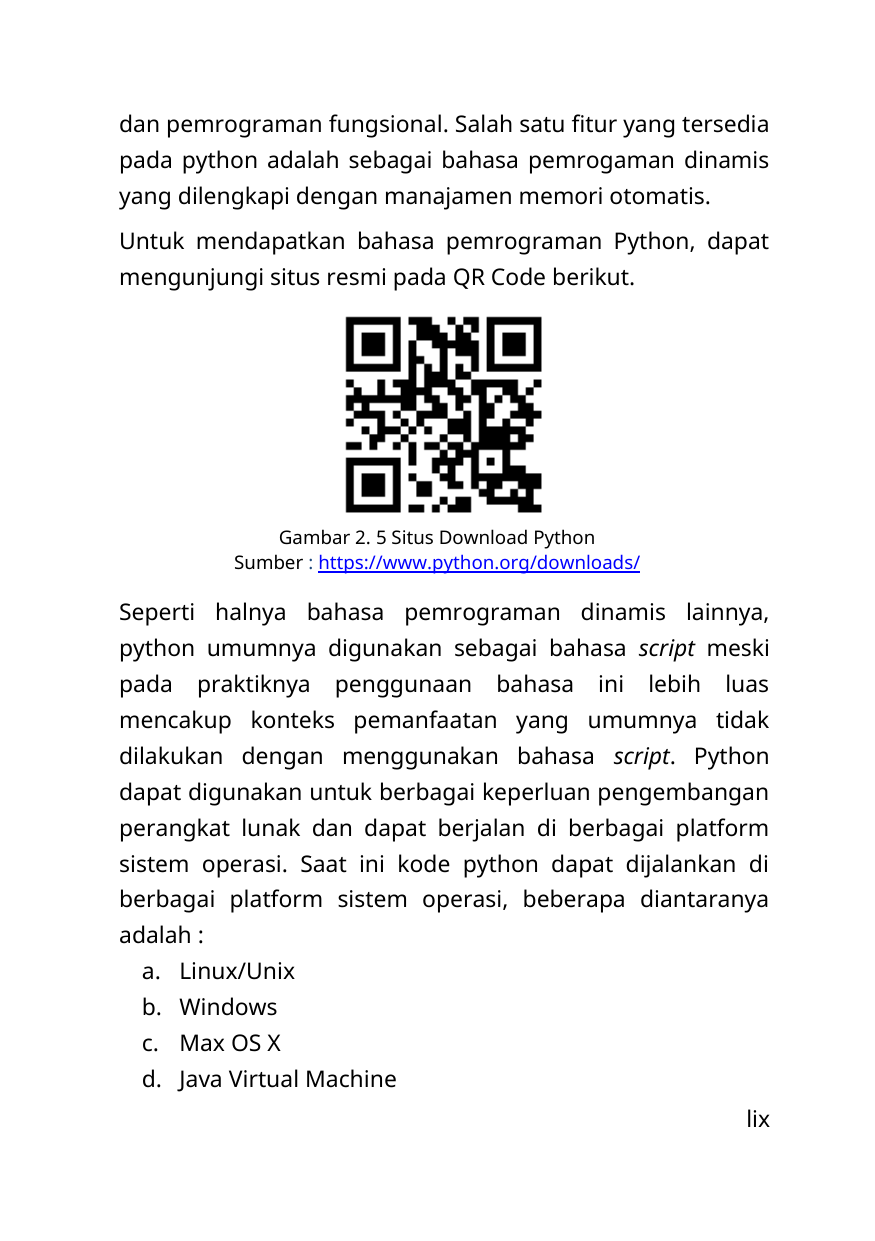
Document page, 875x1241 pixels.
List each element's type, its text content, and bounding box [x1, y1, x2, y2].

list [119, 108, 770, 211]
list Seperti halnya bahasa pemrograman dinamis lainnya, python umumnya digunakan sebagai bahasa script meski pada praktiknya penggunaan bahasa ini lebih luas mencakup konteks pemanfaatan yang umumnya tidak dilakukan dengan menggunakan bahasa script. Python dapat digunakan untuk berbagai keperluan pengembangan perangkat lunak dan dapat berjalan di berbagai platform sistem operasi. Saat ini kode python dapat dijalankan di berbagai platform sistem operasi, beberapa diantaranya adalah : [119, 596, 770, 951]
list Max OS X [142, 1027, 770, 1058]
list Java Virtual Machine [142, 1063, 770, 1094]
text Gambar 2. 5 Situs Download Python [104, 524, 770, 549]
list Linux/Unix [142, 955, 770, 987]
list Windows [142, 991, 770, 1022]
list Untuk mendapatkan bahasa pemrograman Python, dapat mengunjungi situs resmi pada QR Code berikut. [119, 225, 770, 292]
picture [337, 306, 552, 520]
text Sumber : https://www.python.org/downloads/ [104, 549, 770, 575]
